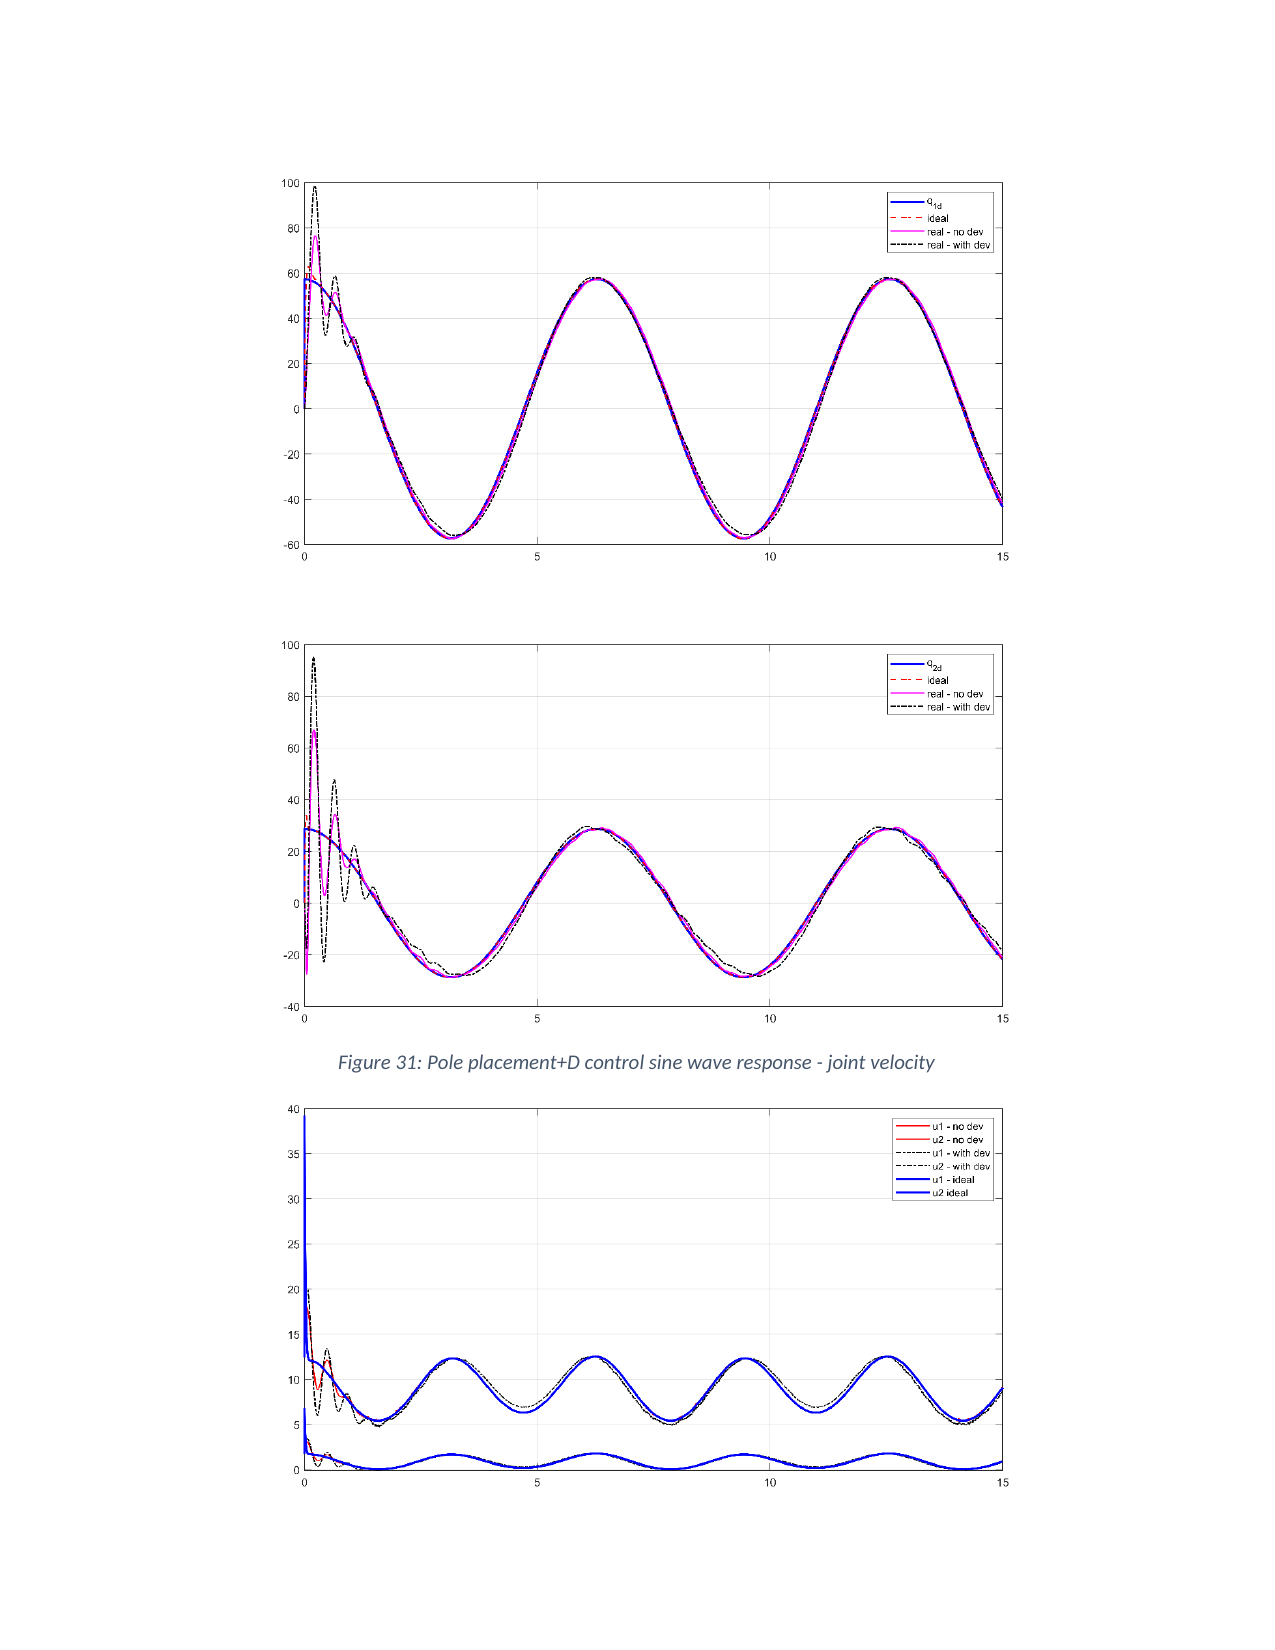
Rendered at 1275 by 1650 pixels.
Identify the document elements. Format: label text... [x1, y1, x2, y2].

text Figure 31: Pole placement+D control sine wave response - joint velocity [187, 1049, 1087, 1075]
picture [187, 150, 1088, 593]
picture [187, 611, 1088, 1031]
picture [187, 1095, 1088, 1492]
